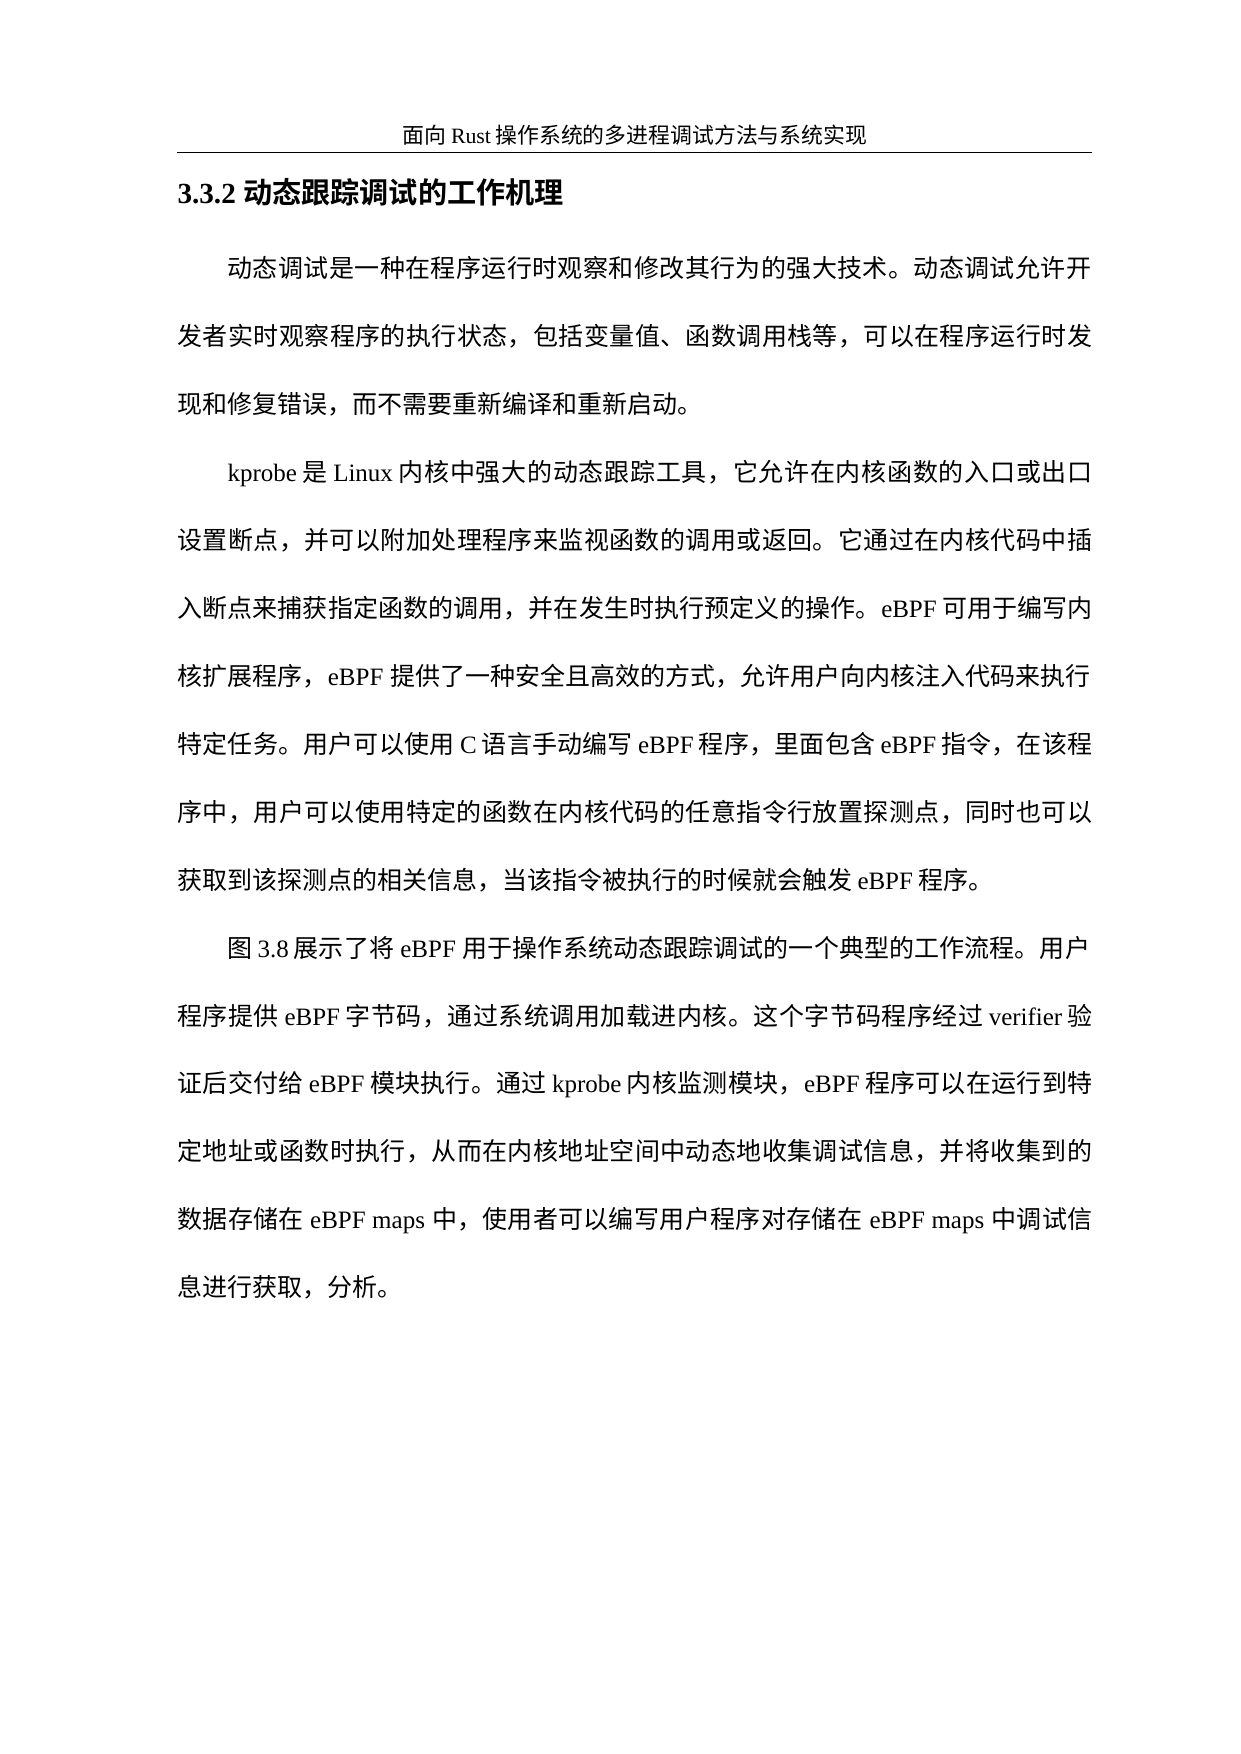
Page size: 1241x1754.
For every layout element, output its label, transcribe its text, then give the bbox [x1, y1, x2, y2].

text 图3.8展示了将 eBPF 用于操作系统动态跟踪调试的一个典型的工作流程。用户程序提供eBPF字节码，通过系统调用加载进内核。这个字节码程序经过verifier验证后交付给eBPF模块执行。通过kprobe内核监测模块，eBPF程序可以在运行到特定地址或函数时执行，从而在内核地址空间中动态地收集调试信息，并将收集到的数据存储在 eBPF maps 中，使用者可以编写用户程序对存储在 eBPF maps 中调试信息进行获取，分析。 [177, 912, 1092, 1320]
text 动态调试是一种在程序运行时观察和修改其行为的强大技术。动态调试允许开发者实时观察程序的执行状态，包括变量值、函数调用栈等，可以在程序运行时发现和修复错误，而不需要重新编译和重新启动。 [177, 233, 1092, 437]
subtitle 动态跟踪调试的工作机理 [177, 157, 1092, 225]
text kprobe是Linux内核中强大的动态跟踪工具，它允许在内核函数的入口或出口设置断点，并可以附加处理程序来监视函数的调用或返回。它通过在内核代码中插入断点来捕获指定函数的调用，并在发生时执行预定义的操作。eBPF可用于编写内核扩展程序，eBPF 提供了一种安全且高效的方式，允许用户向内核注入代码来执行特定任务。用户可以使用C语言手动编写eBPF程序，里面包含eBPF指令，在该程序中，用户可以使用特定的函数在内核代码的任意指令行放置探测点，同时也可以获取到该探测点的相关信息，当该指令被执行的时候就会触发eBPF程序。 [177, 437, 1092, 912]
